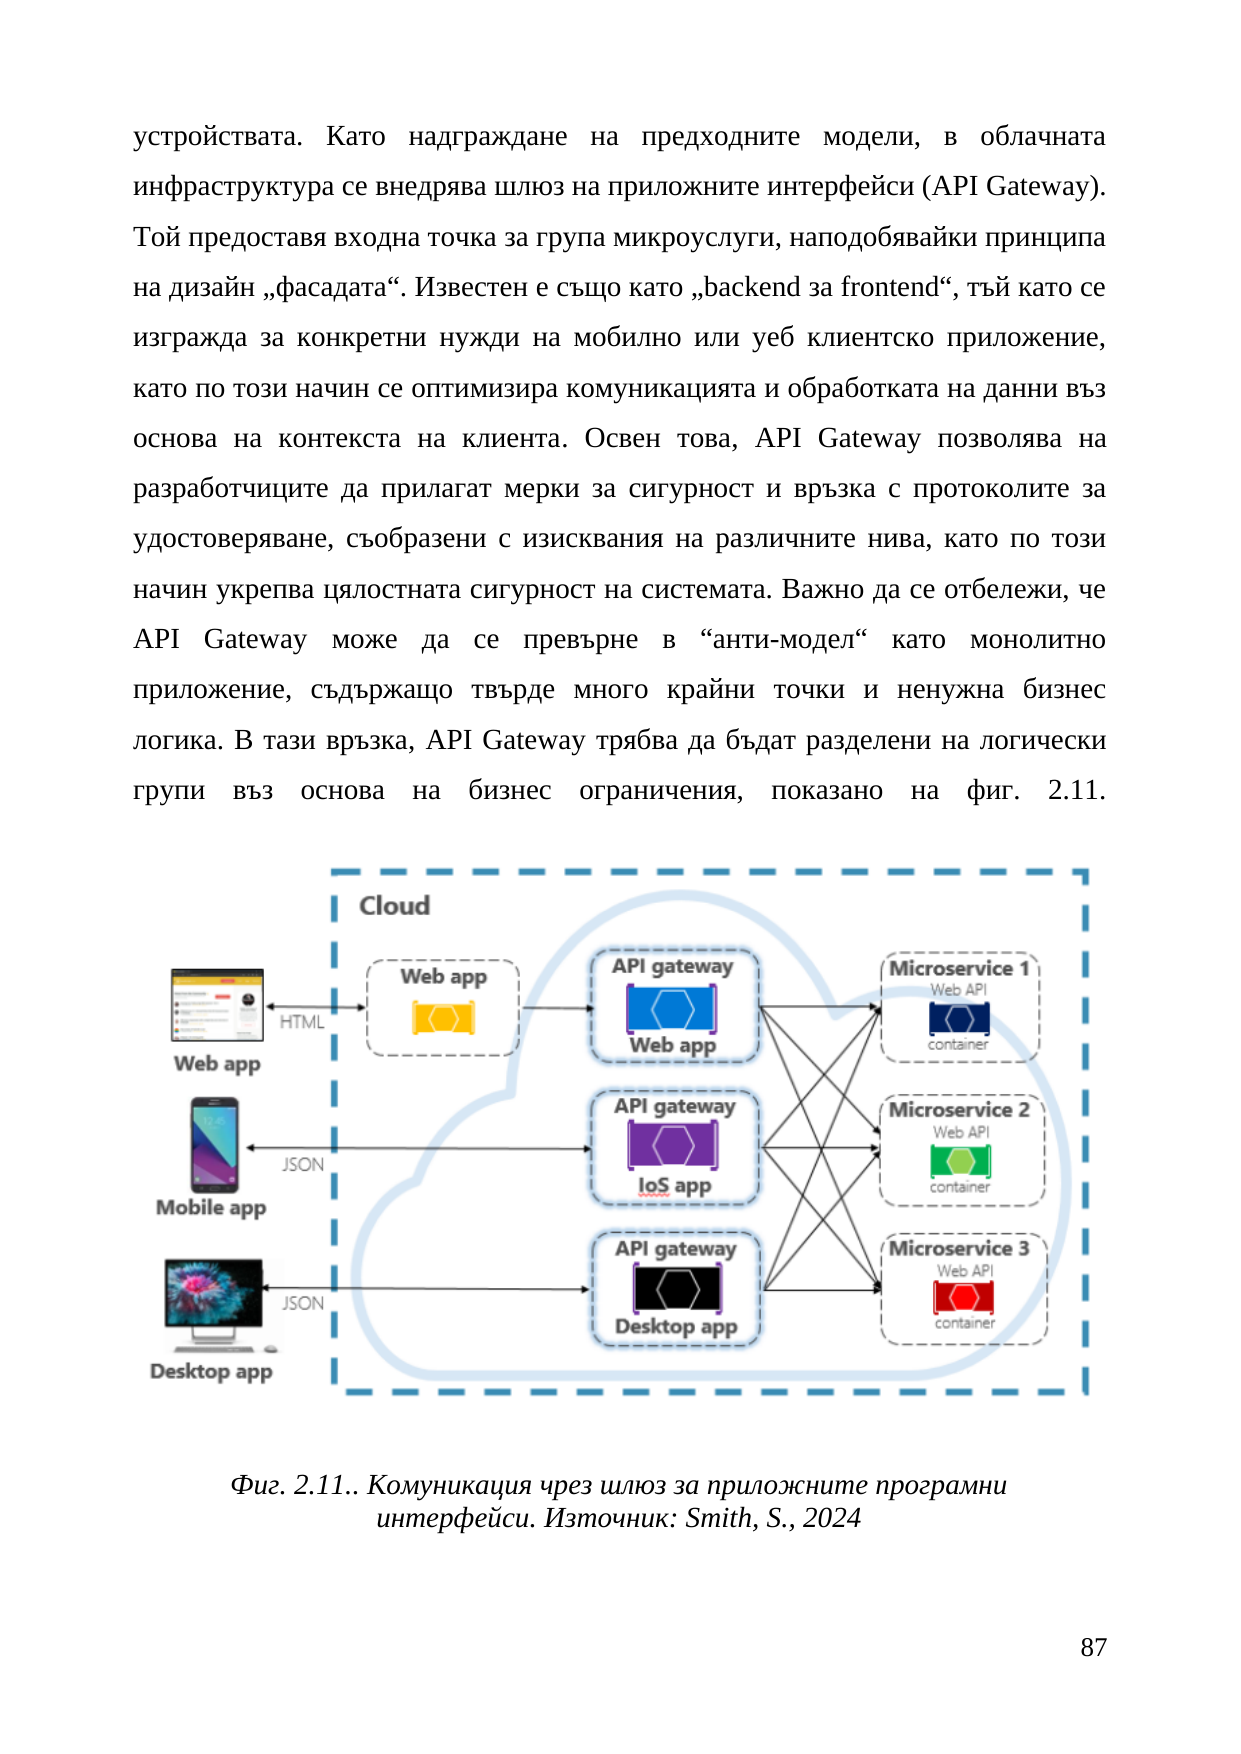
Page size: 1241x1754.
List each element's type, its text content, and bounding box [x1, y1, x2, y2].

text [133, 118, 1107, 822]
picture [132, 822, 1122, 1426]
title Фиг. 2.11.. Комуникация чрез шлюз за приложните програмни интерфейси. Източник: Smith, S., 2024 [192, 1467, 1048, 1534]
